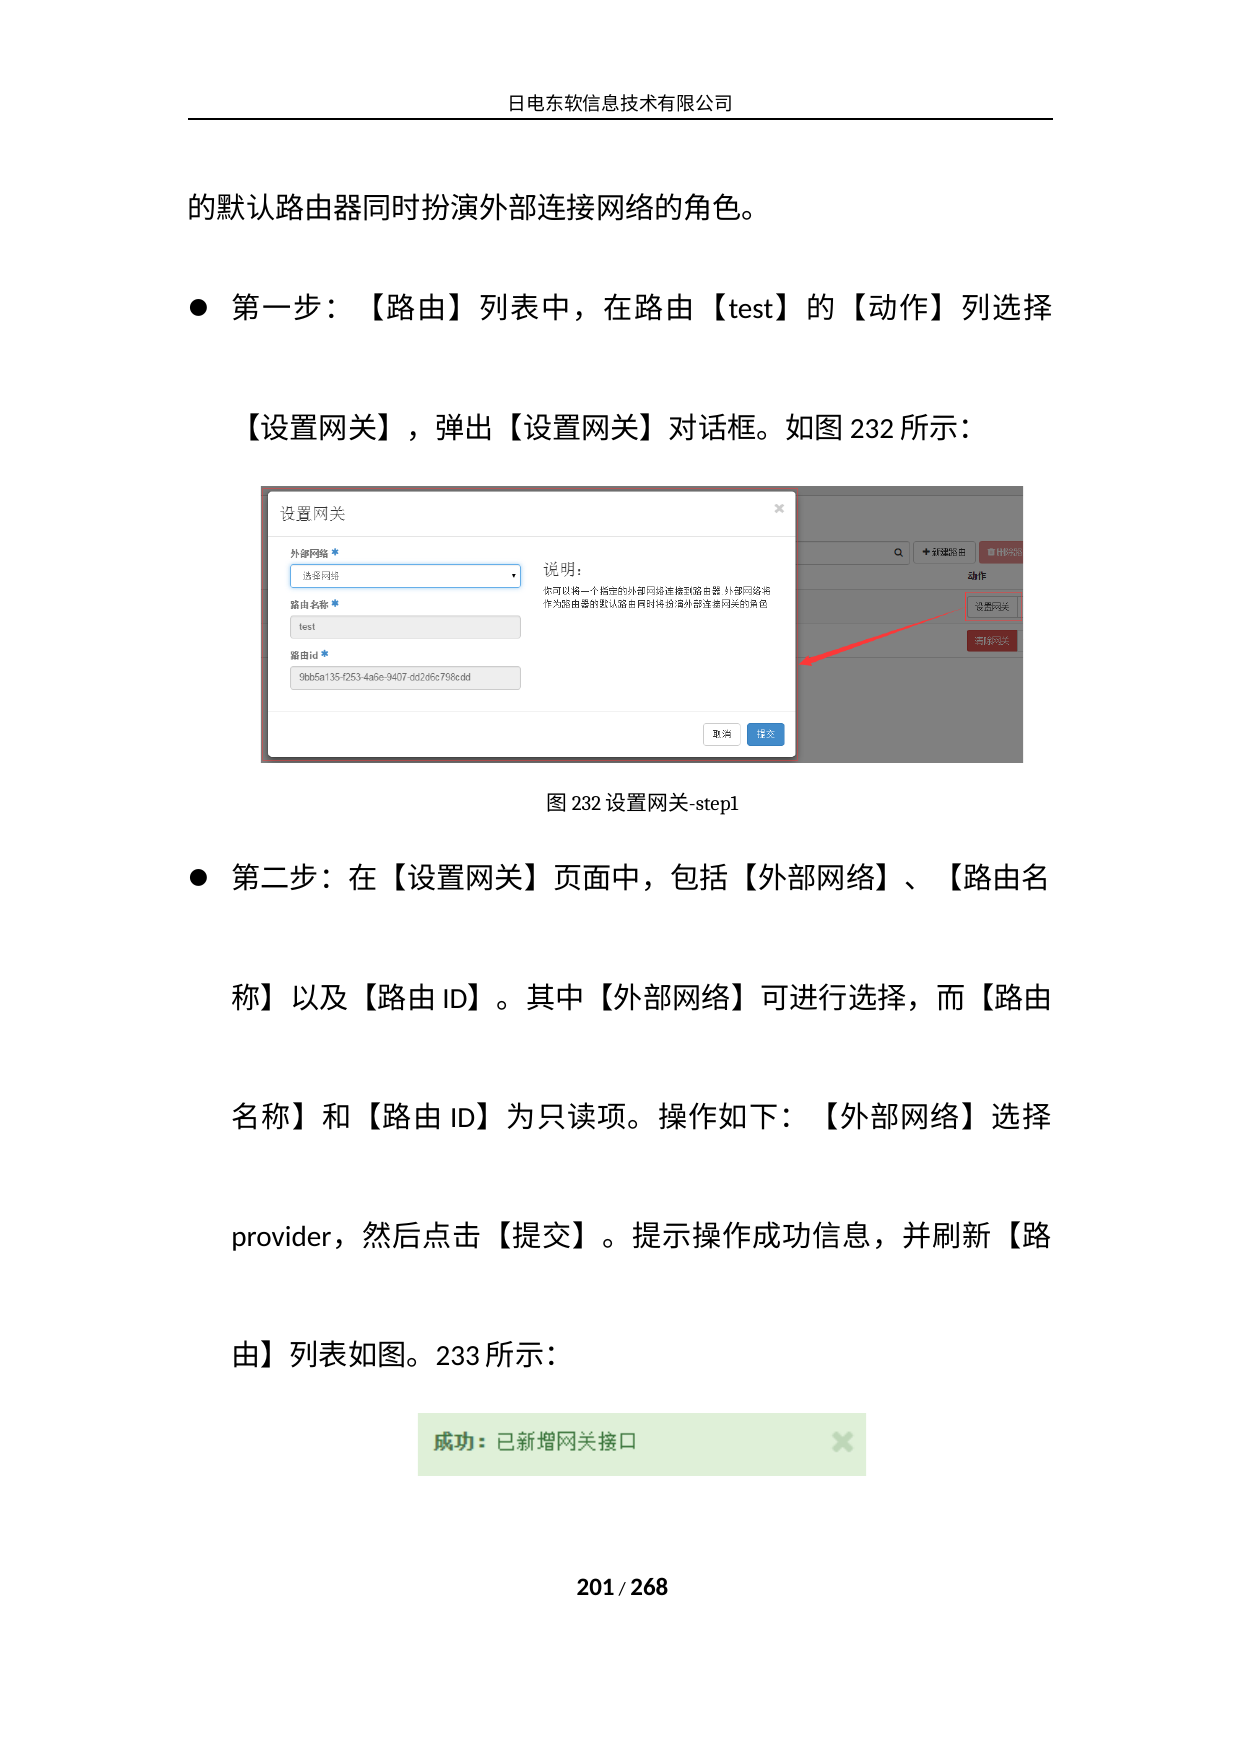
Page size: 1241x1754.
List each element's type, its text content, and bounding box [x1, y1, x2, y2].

picture [417, 1413, 867, 1476]
list 第一步：【路由】列表中，在路由【test】的【动作】列选择【设置网关】，弹出【设置网关】对话框。如图232所示： [187, 267, 1053, 465]
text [187, 166, 1053, 245]
list 第二步：在【设置网关】页面中，包括【外部网络】、【路由名称】以及【路由ID】。其中【外部网络】可进行选择，而【路由名称】和【路由ID】为只读项。操作如下：【外部网络】选择provider，然后点击【提交】。提示操作成功信息，并刷新【路由】列表如图。233所示： [187, 837, 1053, 1392]
text 图 232 设置网关-step1 [231, 782, 1053, 821]
picture [260, 486, 1024, 763]
